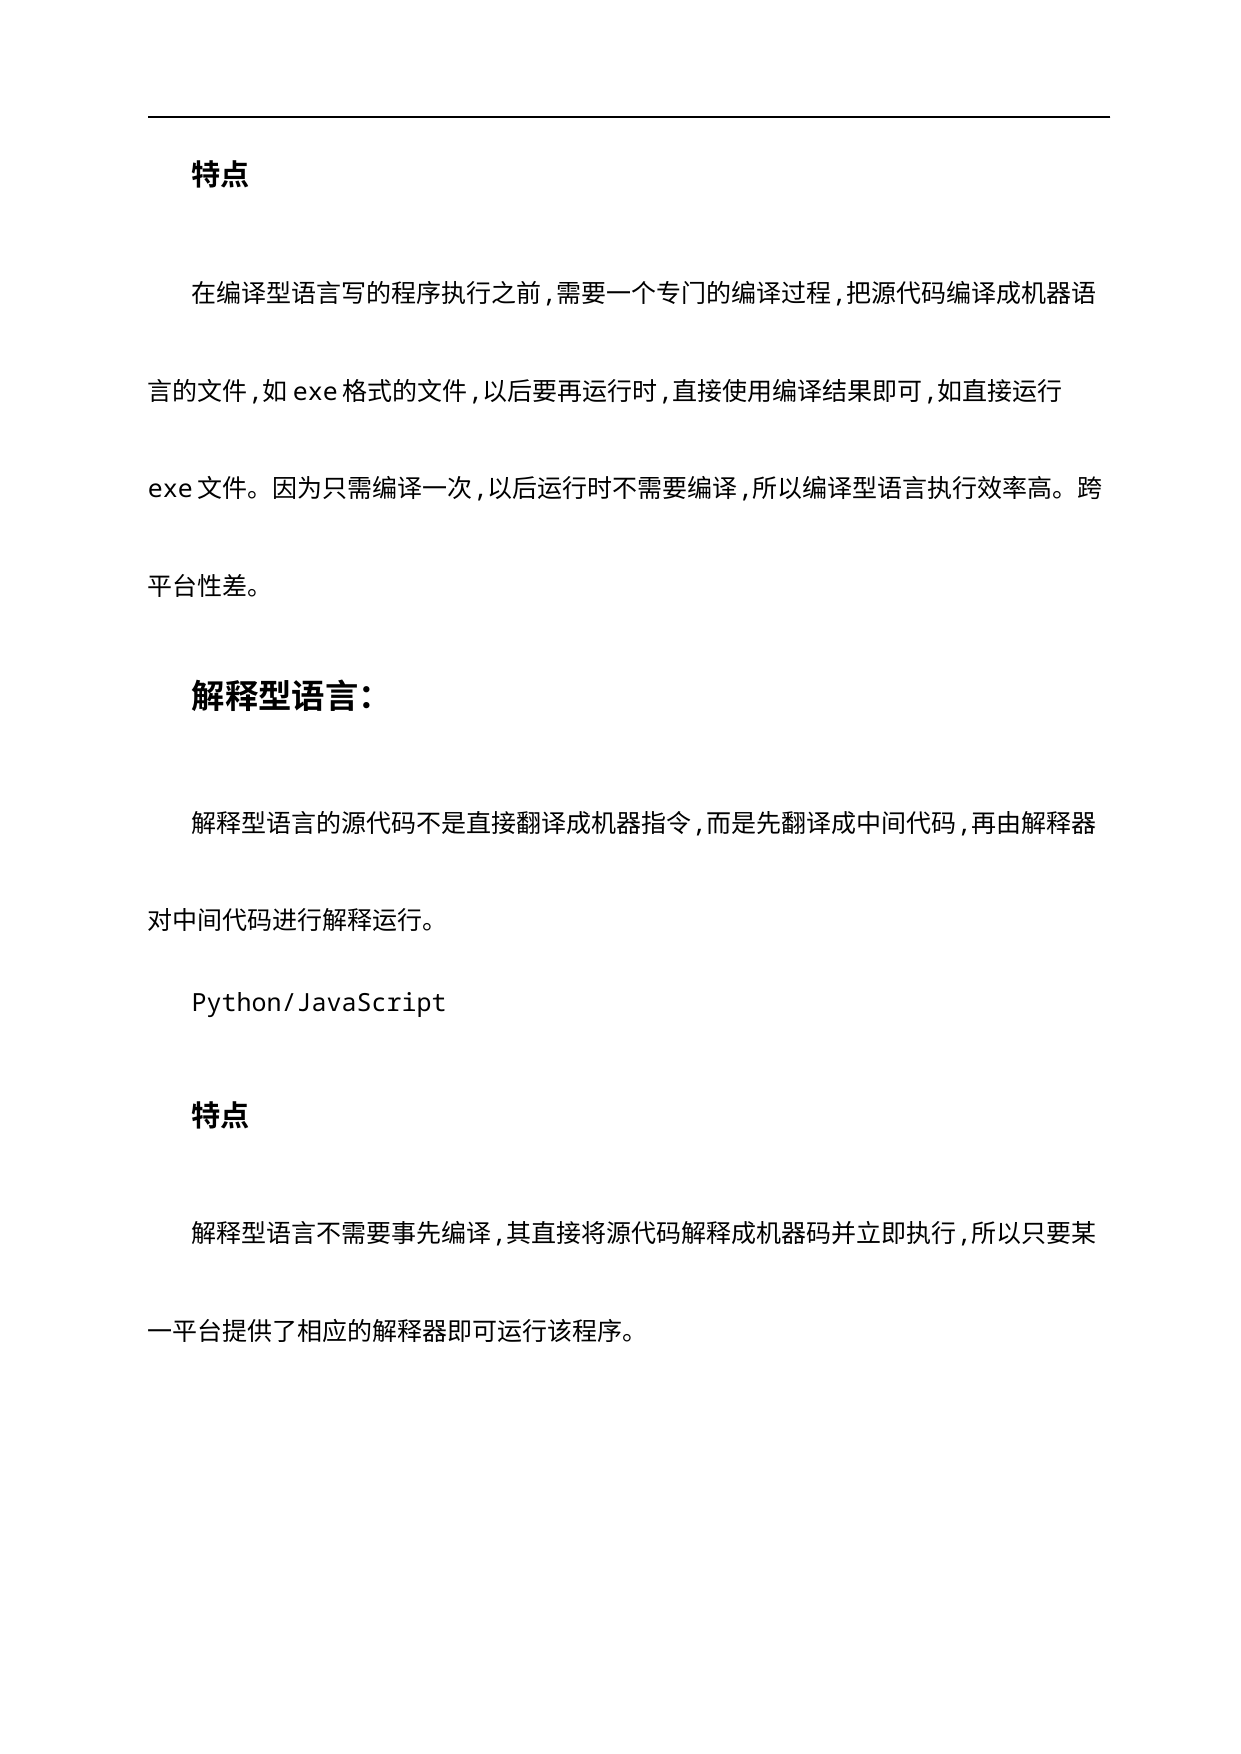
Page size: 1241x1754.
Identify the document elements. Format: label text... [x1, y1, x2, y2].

text Python/JavaScript [148, 969, 1110, 1034]
text 在编译型语言写的程序执行之前,需要一个专门的编译过程,把源代码编译成机器语言的文件,如exe格式的文件,以后要再运行时,直接使用编译结果即可,如直接运行exe文件。因为只需编译一次,以后运行时不需要编译,所以编译型语言执行效率高。跨平台性差。 [148, 259, 1110, 617]
text 解释型语言的源代码不是直接翻译成机器指令,而是先翻译成中间代码,再由解释器对中间代码进行解释运行。 [148, 789, 1110, 951]
text 解释型语言不需要事先编译,其直接将源代码解释成机器码并立即执行,所以只要某一平台提供了相应的解释器即可运行该程序。 [148, 1199, 1110, 1362]
subtitle 特点 [148, 1081, 1110, 1146]
subtitle 解释型语言： [148, 662, 1110, 727]
subtitle 特点 [148, 140, 1110, 205]
